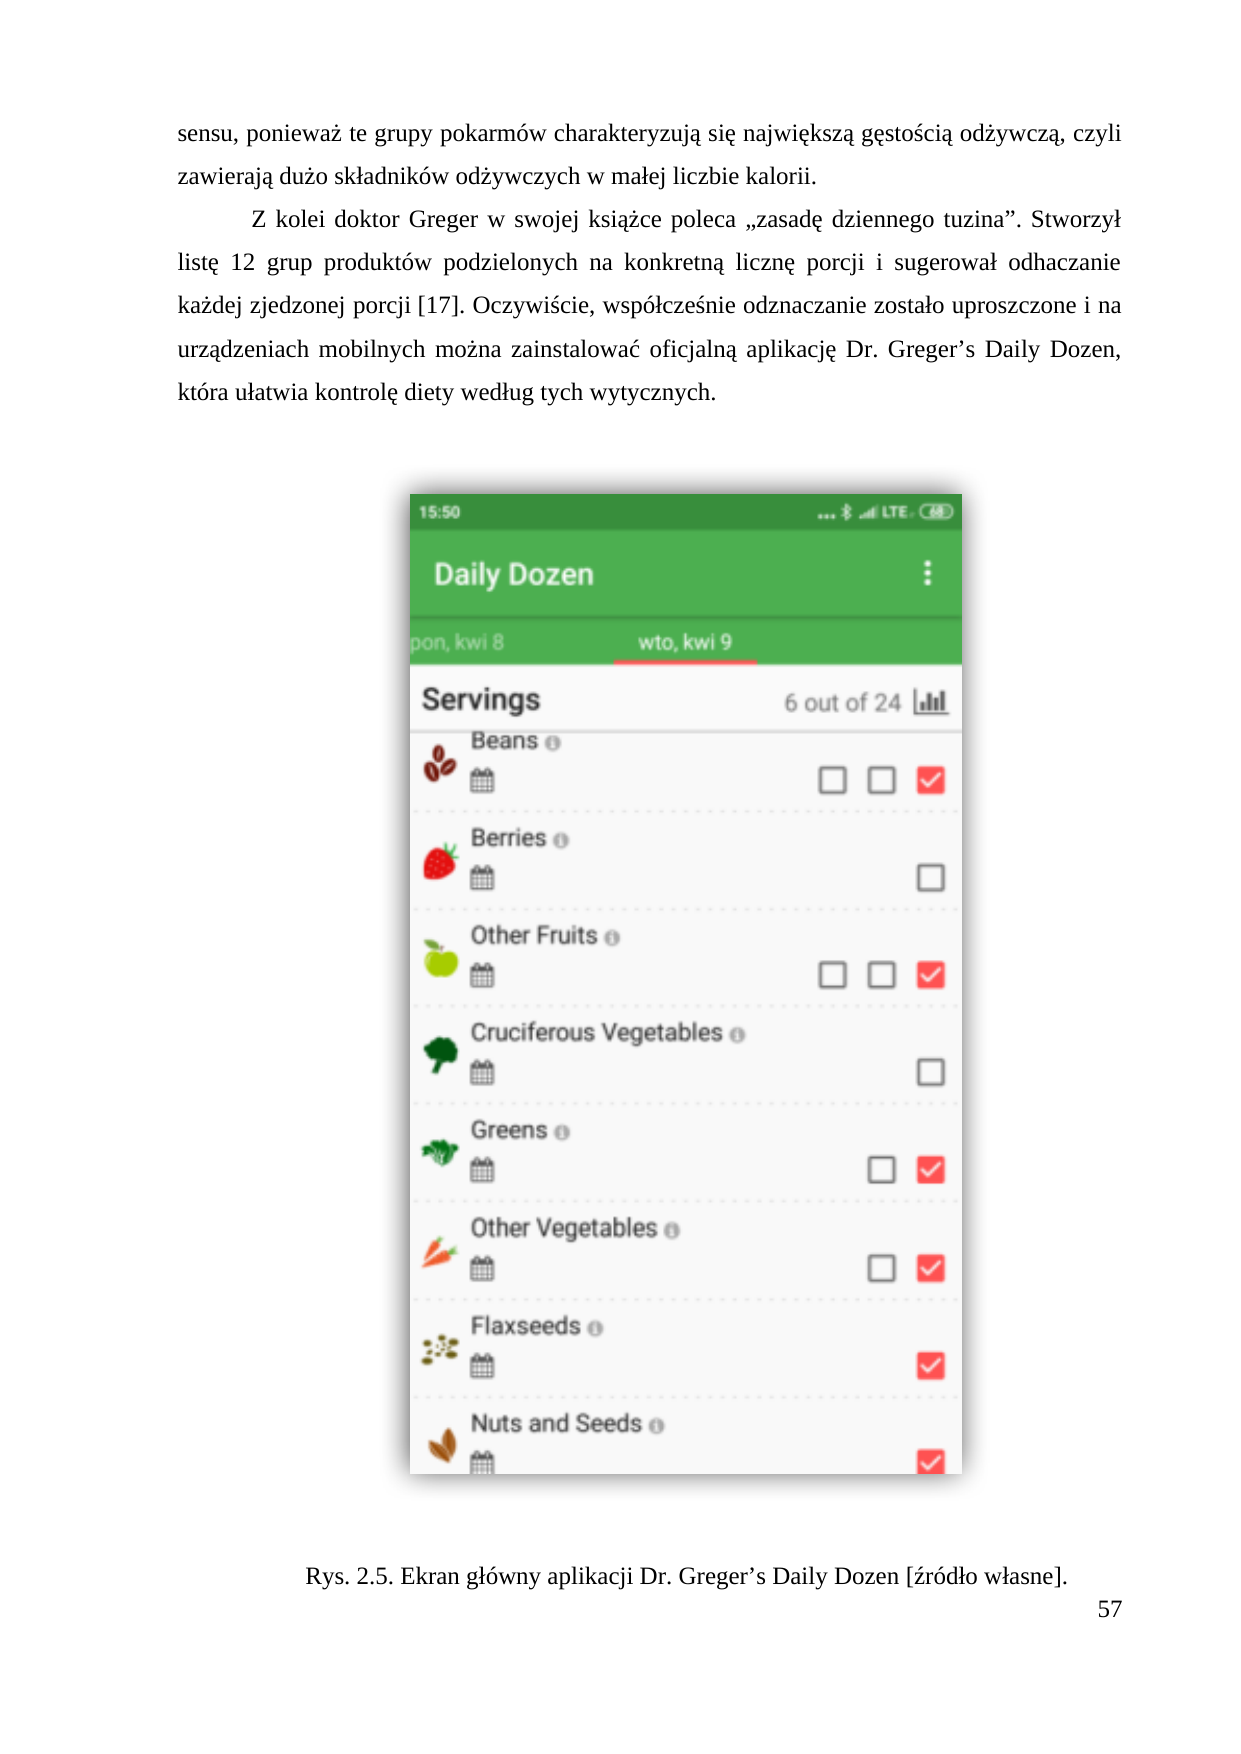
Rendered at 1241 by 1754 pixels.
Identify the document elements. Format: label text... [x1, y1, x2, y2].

text Rys. 2.5. Ekran główny aplikacji Dr. Greger’s Daily Dozen [źródło własne]. [177, 1561, 1122, 1590]
text Z kolei doktor Greger w swojej książce poleca „zasadę dziennego tuzina”. Stworzył listę 12 grup produktów podzielonych na konkretną licznę porcji i sugerował odhaczanie każdej zjedzonej porcji [17]. Oczywiście, współcześnie odznaczanie zostało uproszczone i na urządzeniach mobilnych można zainstalować oficjalną aplikację Dr. Greger’s Daily Dozen, która ułatwia kontrolę diety według tych wytycznych. [177, 204, 1122, 406]
picture [410, 494, 962, 1474]
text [177, 118, 1122, 190]
